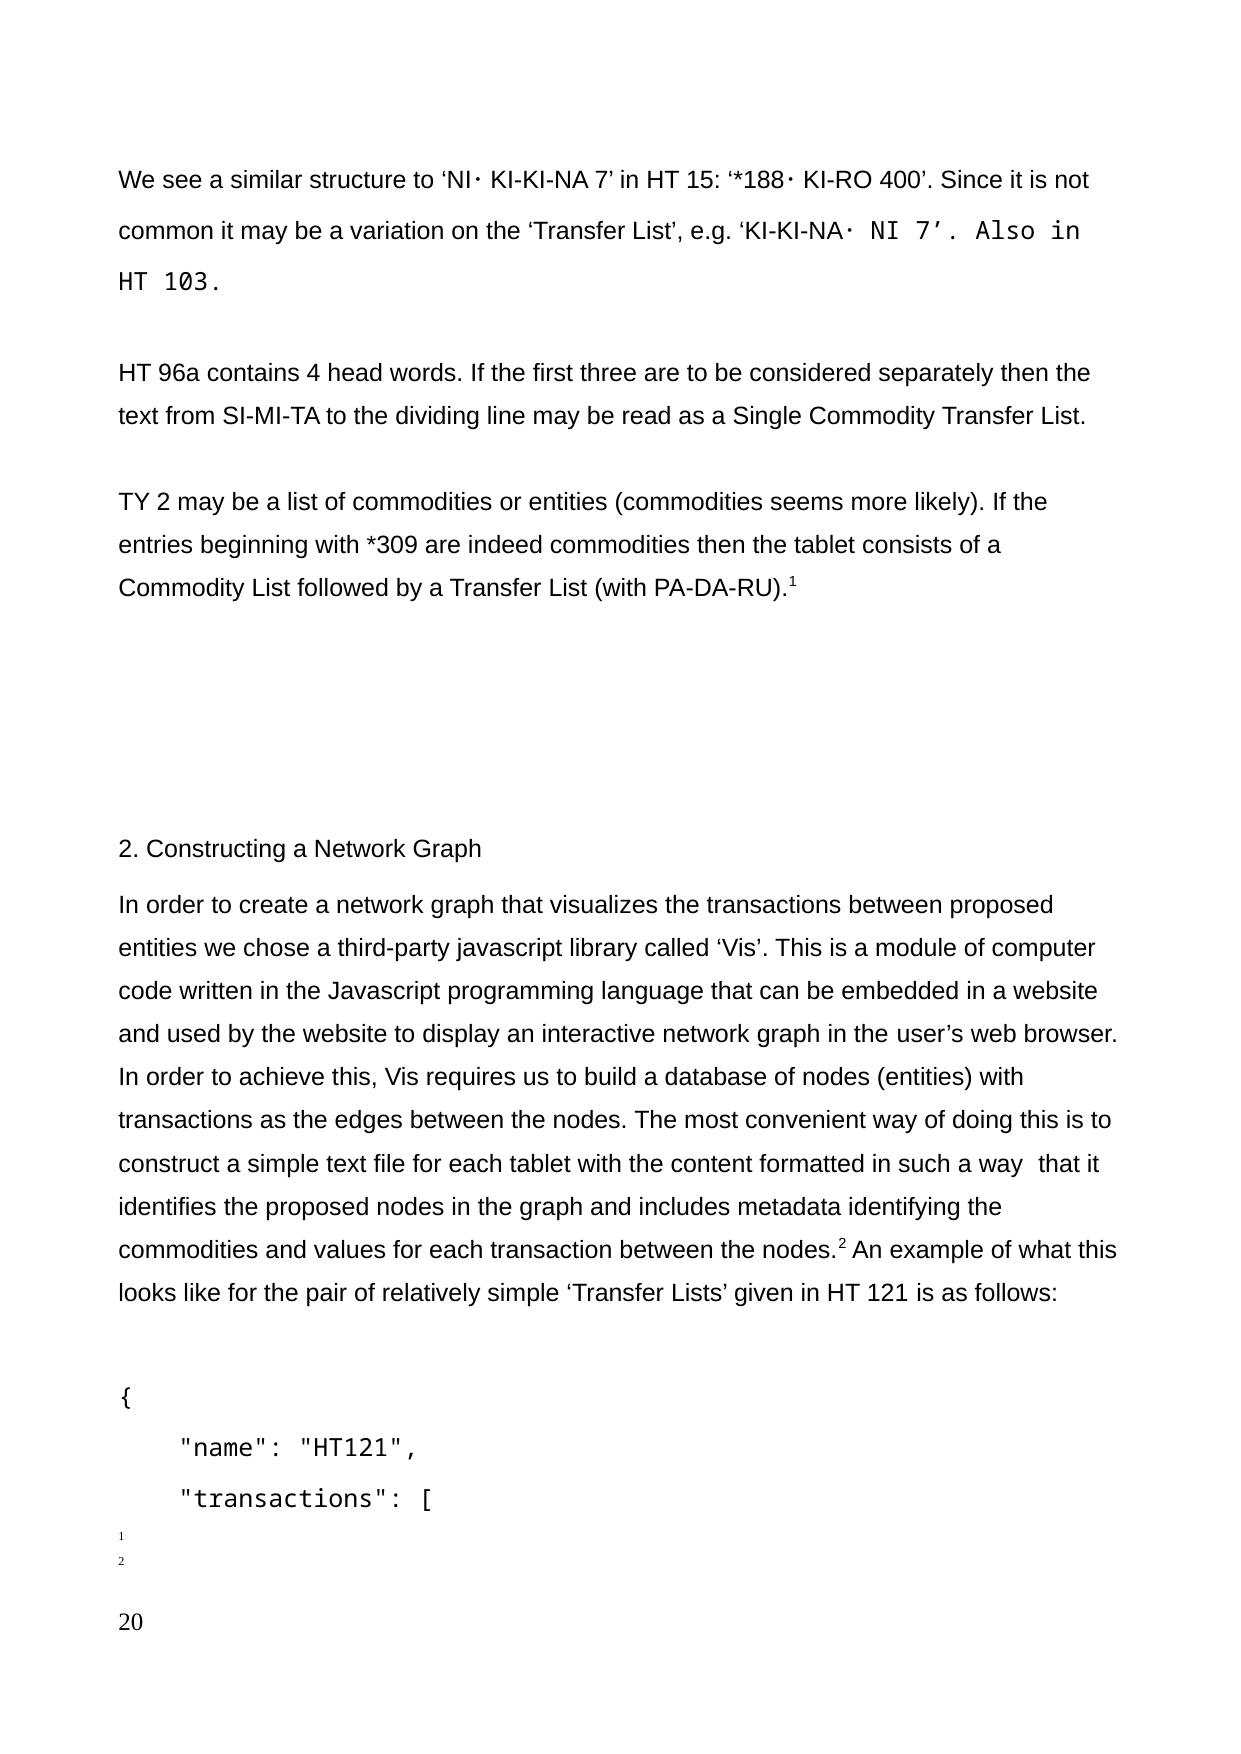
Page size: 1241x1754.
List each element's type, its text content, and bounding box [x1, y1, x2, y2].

text In order to create a network graph that visualizes the transactions between proposed entities we chose a third-party javascript library called is. This usedto display an interactive network graph in web browser. Vis requires us to build a database of nodes (entities) with transactions as the edges between the nodes. The most convenient way of doing this is to construct a file that identifies the proposed nodes in the graph and includes metadata identifying the commodities and values for each transaction between the nodes. An example of what this looks like for the par of relatively simple ‘Transfer Lists’ given in HT121 is as follows: [118, 890, 1122, 1307]
text HT96a contains 4 head words. If the first three are to be considered separately then the text from SI-MI-TA to the dividing line may be read as a Single Commodity Transfer List. [118, 357, 1122, 429]
text "transactions": [ [118, 1481, 1122, 1515]
text { [118, 1379, 1122, 1413]
subtitle 2. Constructing a Network Graph [118, 834, 1122, 863]
text "name": "HT121", [118, 1430, 1122, 1464]
text TY2 may be a list of commodities or entities (commodities seems more likely). If the entries beginning with *309 are indeed commodities then the tablet consists of a Commodity List followed by a Transfer List (with PA-DA-RU). [118, 487, 1122, 602]
text We see a similar structure to ‘NI𐄁 KI-KI-NA 7’ in HT15: ‘*188𐄁 KI-RO 400’. Since it is not common it may be a variation on the ‘Transfer List’, e.g. ‘KI-KI-NA𐄁 NI 7’. Also in HT103. [118, 161, 1122, 297]
